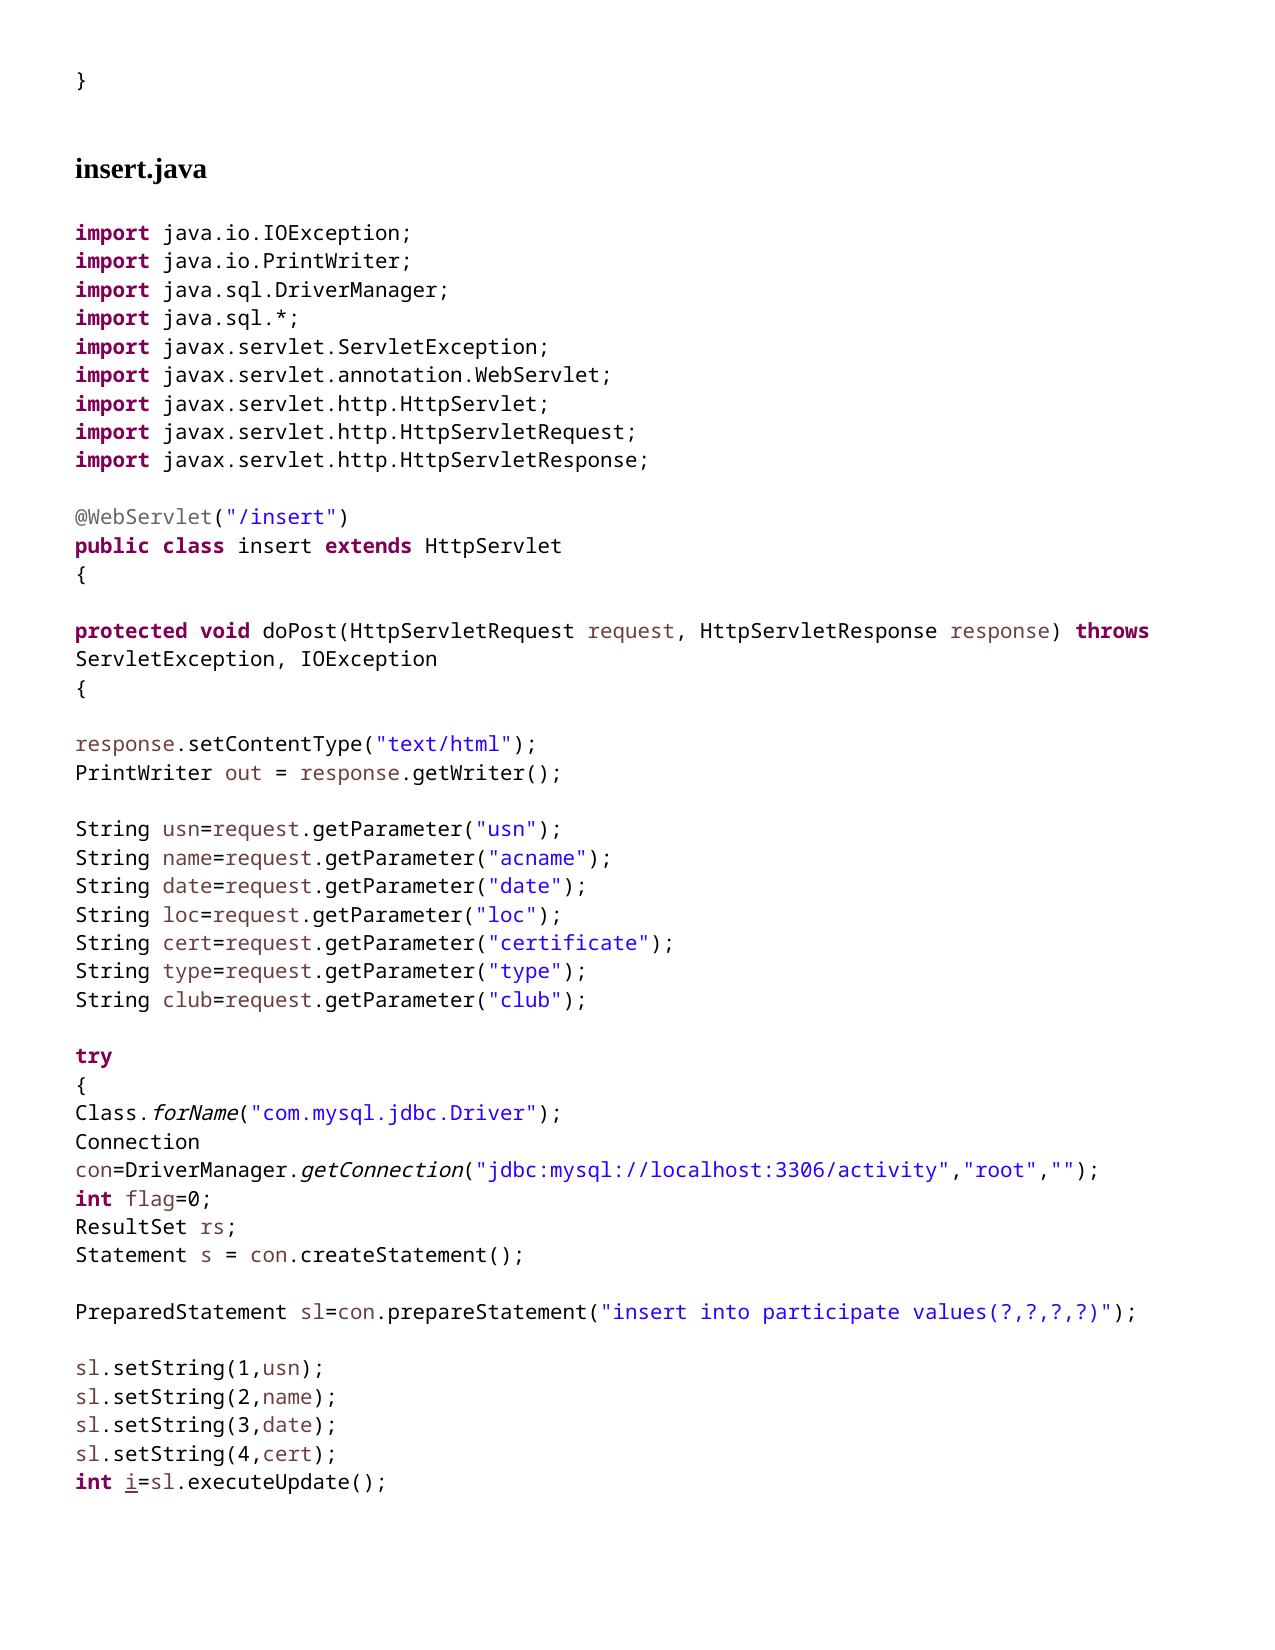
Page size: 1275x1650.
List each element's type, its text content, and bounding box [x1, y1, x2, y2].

text try [75, 1041, 1209, 1070]
text import java.io.IOException; [75, 218, 1209, 246]
text { [75, 559, 1209, 588]
text int i=sl.executeUpdate(); [75, 1467, 1209, 1496]
text { [75, 1070, 1209, 1098]
text String club=request.getParameter("club"); [75, 985, 1209, 1013]
text String date=request.getParameter("date"); [75, 871, 1209, 900]
text import java.sql.*; [75, 303, 1209, 332]
text sl.setString(2,name); [75, 1382, 1209, 1410]
text PreparedStatement sl=con.prepareStatement("insert into participate values(?,?,?,?)"); [75, 1297, 1209, 1325]
text import javax.servlet.http.HttpServlet; [75, 389, 1209, 417]
text } [75, 66, 1209, 94]
text sl.setString(1,usn); [75, 1353, 1209, 1382]
text import java.io.PrintWriter; [75, 246, 1209, 275]
text import java.sql.DriverManager; [75, 275, 1209, 303]
text String name=request.getParameter("acname"); [75, 843, 1209, 871]
text sl.setString(3,date); [75, 1410, 1209, 1439]
text String loc=request.getParameter("loc"); [75, 900, 1209, 928]
text String cert=request.getParameter("certificate"); [75, 928, 1209, 957]
text String usn=request.getParameter("usn"); [75, 814, 1209, 843]
text public class insert extends HttpServlet [75, 531, 1209, 559]
text response.setContentType("text/html"); [75, 729, 1209, 758]
text import javax.servlet.http.HttpServletRequest; [75, 417, 1209, 446]
text PrintWriter out = response.getWriter(); [75, 758, 1209, 786]
text int flag=0; [75, 1184, 1209, 1212]
text sl.setString(4,cert); [75, 1439, 1209, 1467]
text Connection con=DriverManager.getConnection("jdbc:mysql://localhost:3306/activity","root",""); [75, 1127, 1209, 1184]
text @WebServlet("/insert") [75, 502, 1209, 531]
text import javax.servlet.annotation.WebServlet; [75, 360, 1209, 389]
text String type=request.getParameter("type"); [75, 957, 1209, 985]
text import javax.servlet.http.HttpServletResponse; [75, 446, 1209, 474]
text ResultSet rs; [75, 1212, 1209, 1241]
text { [75, 673, 1209, 701]
text Statement s = con.createStatement(); [75, 1241, 1209, 1269]
text protected void doPost(HttpServletRequest request, HttpServletResponse response) throws ServletException, IOException [75, 616, 1209, 673]
text import javax.servlet.ServletException; [75, 332, 1209, 360]
text insert.java [75, 151, 1209, 184]
text Class.forName("com.mysql.jdbc.Driver"); [75, 1098, 1209, 1127]
